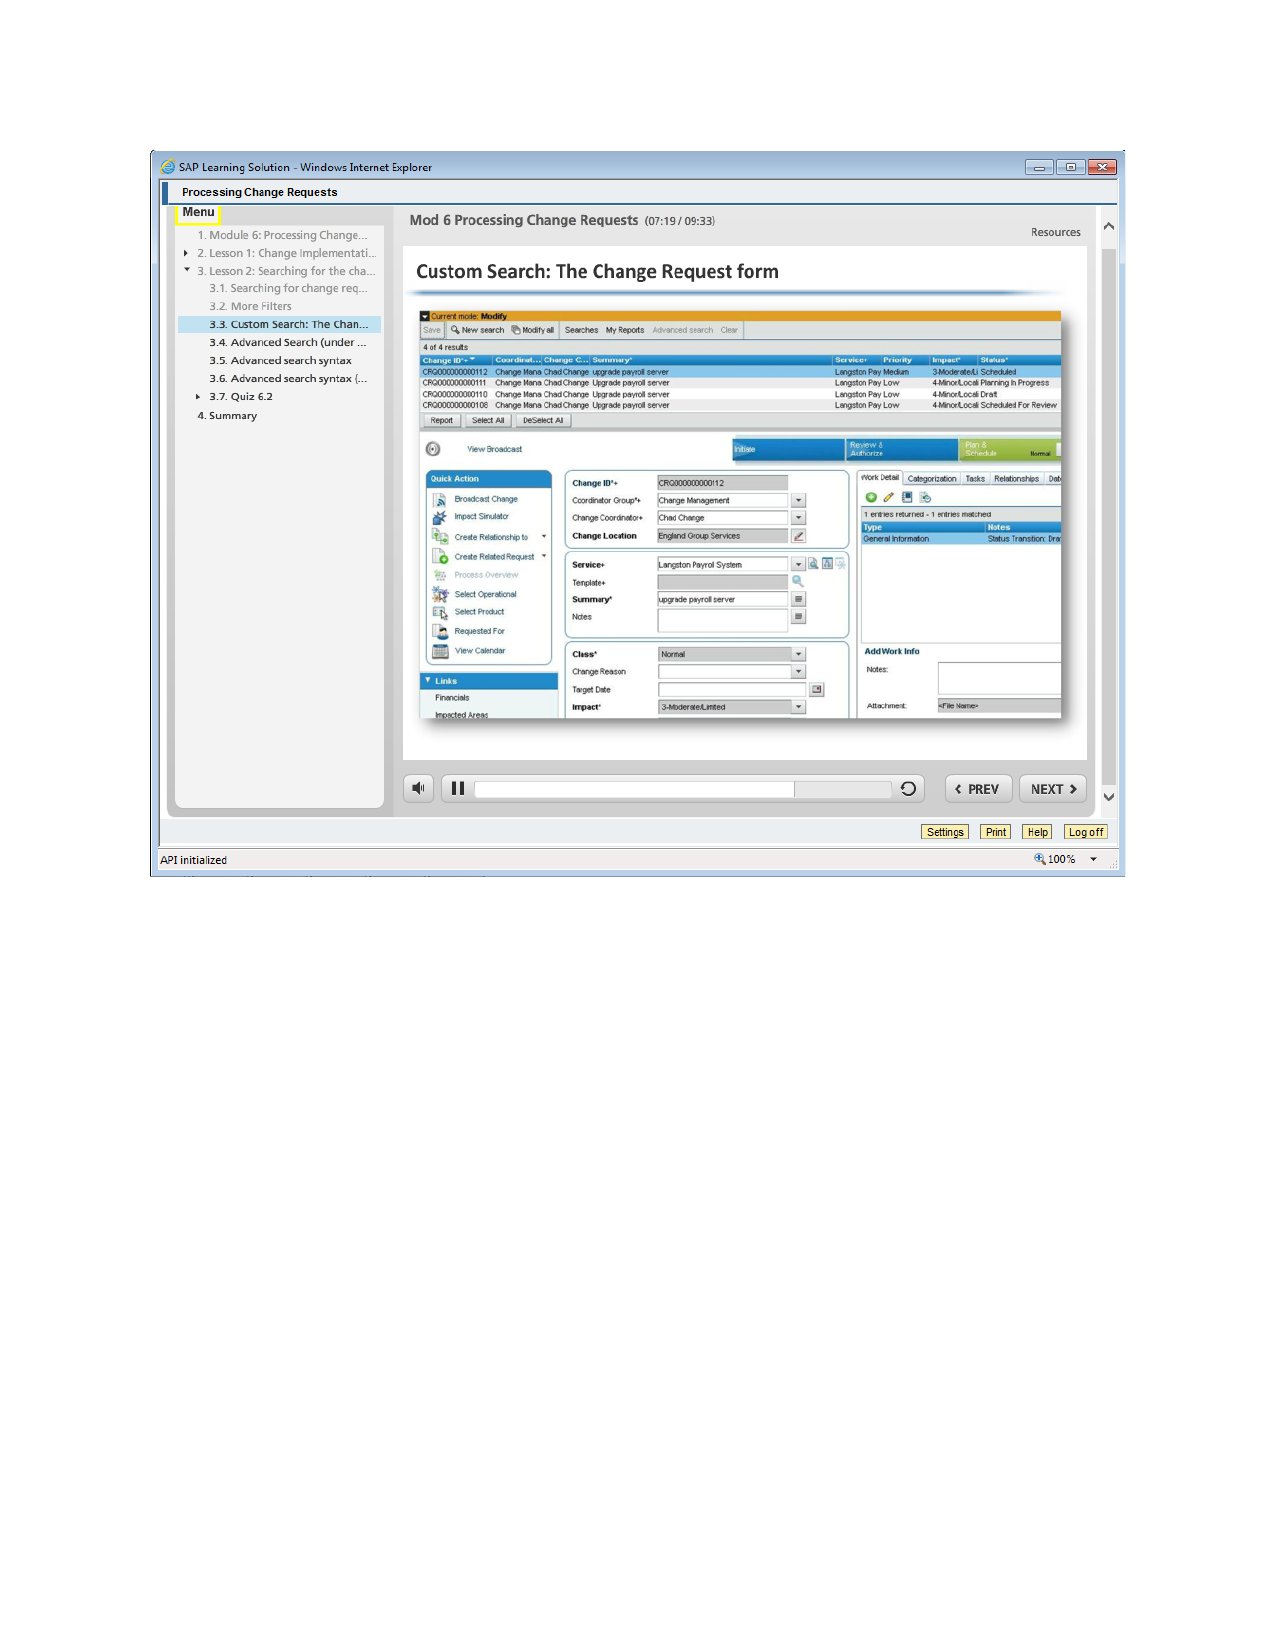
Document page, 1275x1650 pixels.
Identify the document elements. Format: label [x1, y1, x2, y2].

picture [150, 150, 1125, 877]
